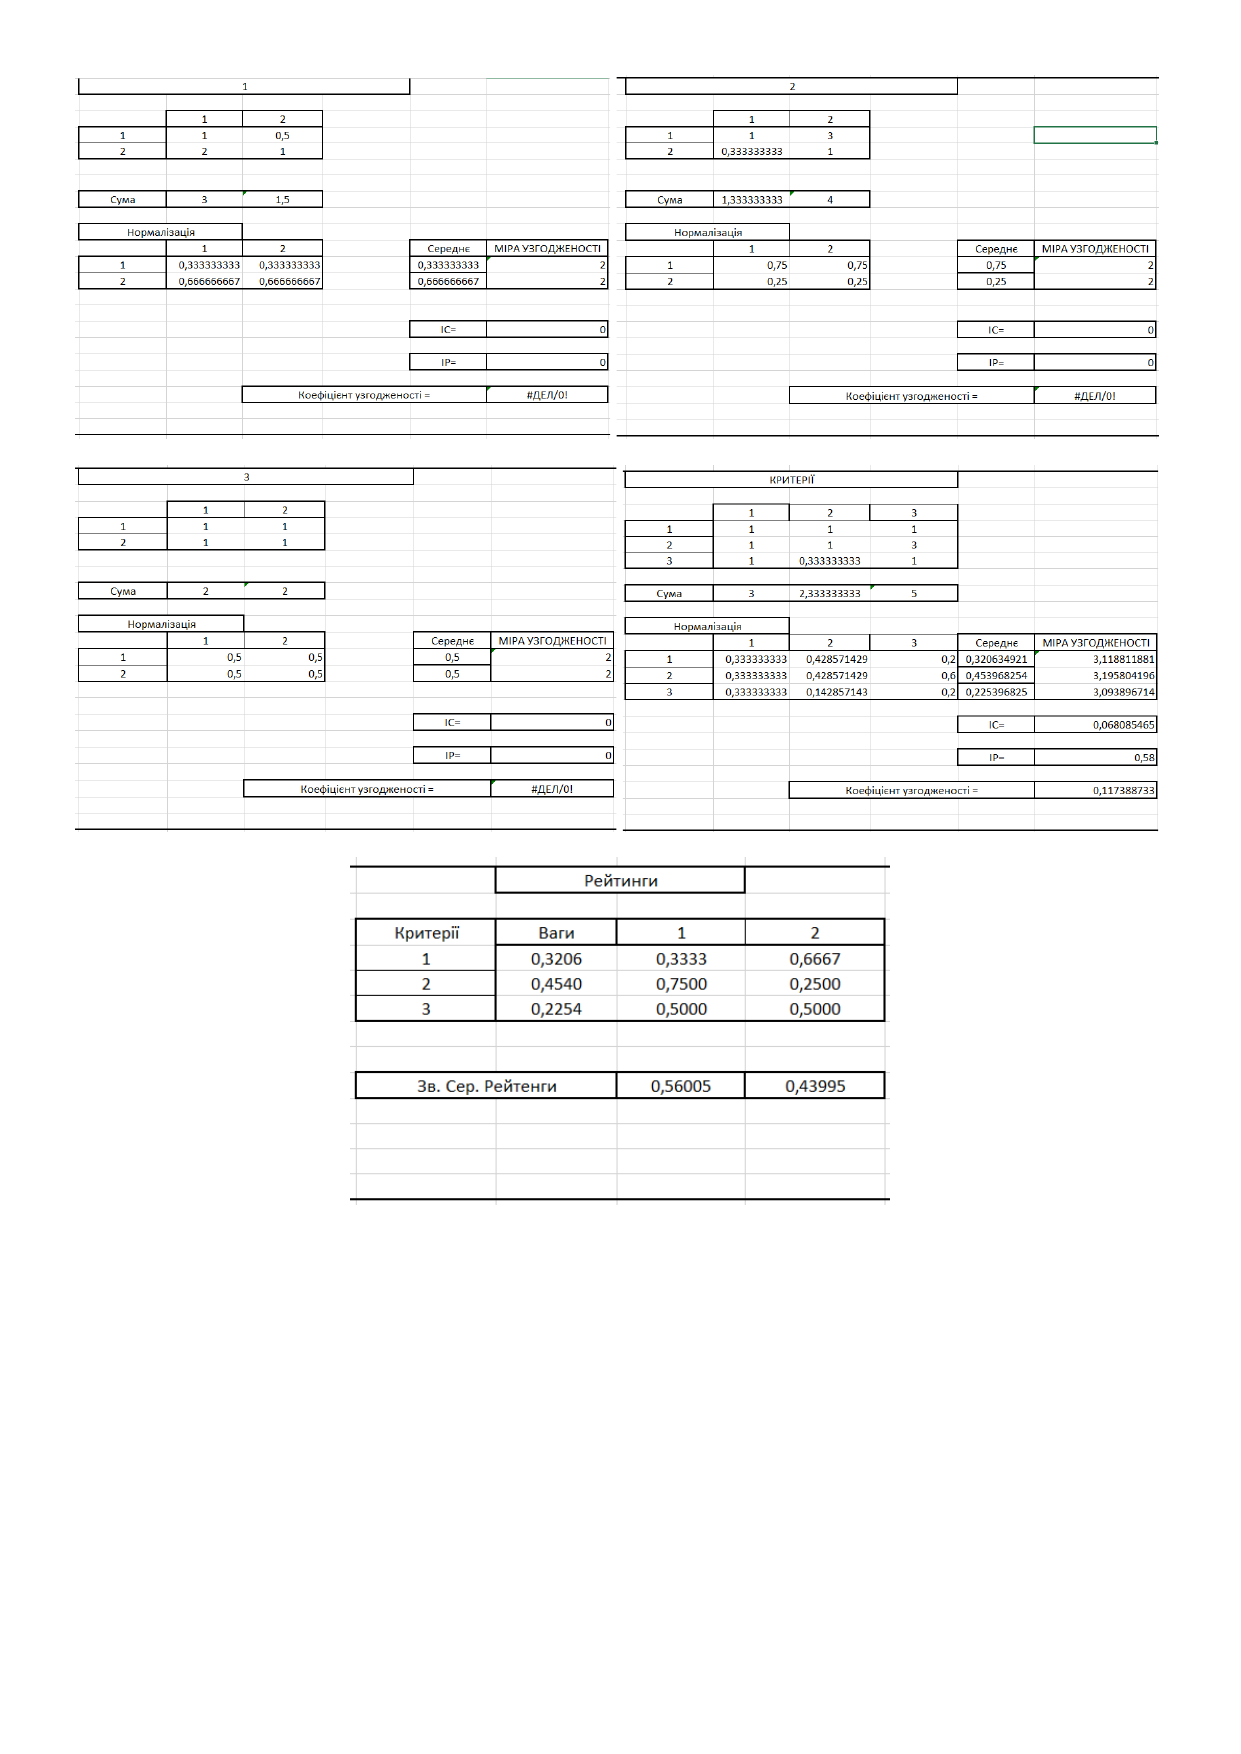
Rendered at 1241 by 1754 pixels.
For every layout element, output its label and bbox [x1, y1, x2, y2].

picture [616, 75, 1159, 439]
picture [350, 857, 890, 1205]
picture [622, 465, 1159, 832]
picture [75, 465, 617, 832]
picture [75, 78, 611, 439]
